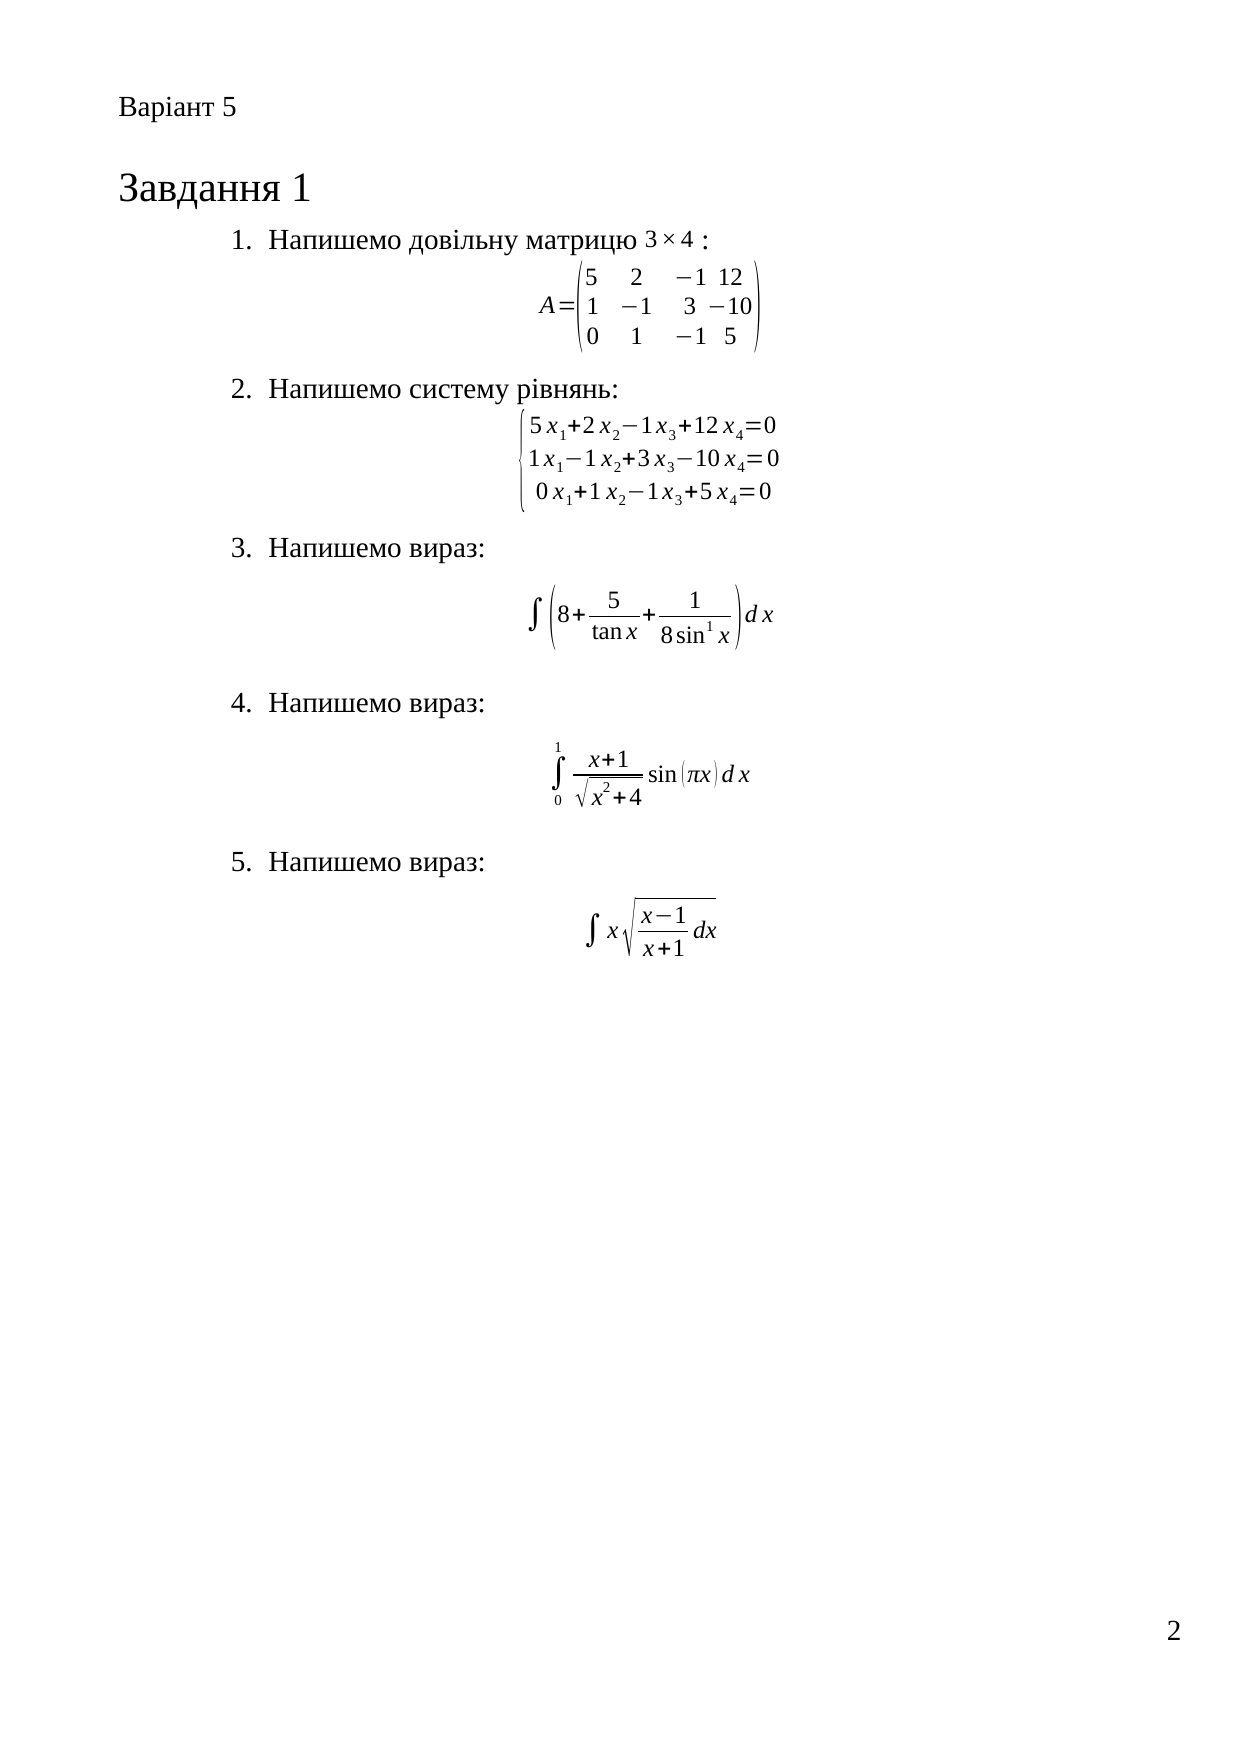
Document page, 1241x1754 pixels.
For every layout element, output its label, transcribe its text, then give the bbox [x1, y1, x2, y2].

list Напишемо систему рівнянь: [231, 371, 1181, 405]
list Напишемо довільну матрицю : [231, 222, 1181, 256]
list Напишемо вираз: [231, 530, 1181, 564]
subtitle Завдання 1 [118, 162, 1181, 210]
list Напишемо вираз: [231, 685, 1181, 719]
list Напишемо вираз: [231, 844, 1181, 877]
text Варіант 5 [118, 89, 1181, 122]
